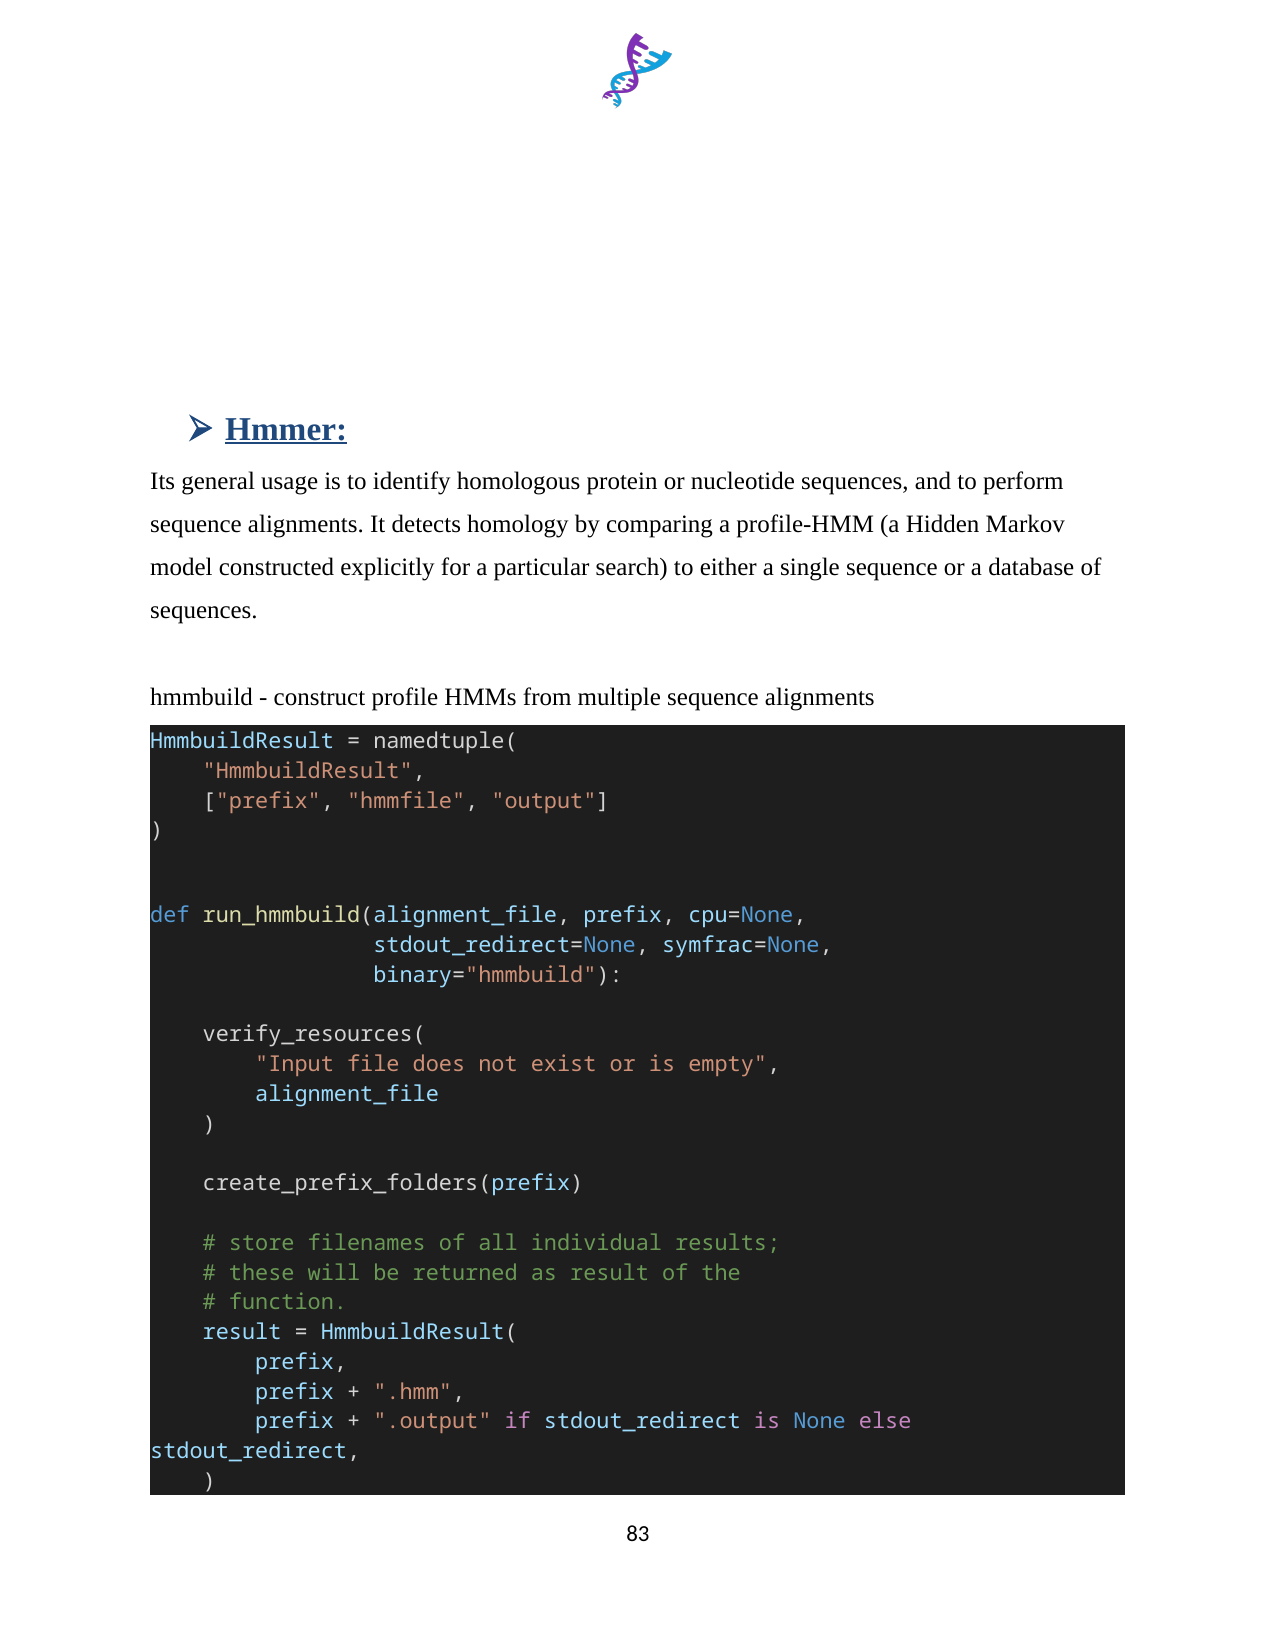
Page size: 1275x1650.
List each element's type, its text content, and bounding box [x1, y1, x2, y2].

text "Input file does not exist or is empty", [150, 1048, 1125, 1078]
text ) [150, 1107, 1125, 1137]
text prefix + ".hmm", [150, 1376, 1125, 1405]
text alignment_file [150, 1078, 1125, 1107]
text verify_resources( [150, 1018, 1125, 1048]
text result = HmmbuildResult( [150, 1316, 1125, 1346]
text prefix + ".output" if stdout_redirect is None else stdout_redirect, [150, 1405, 1125, 1465]
text binary="hmmbuild"): [150, 958, 1125, 988]
text Its general usage is to identify homologous protein or nucleotide sequences, and to perform sequence alignments. It detects homology by comparing a profile-HMM (a Hidden Markov model constructed explicitly for a particular search) to either a single sequence or a database of sequences. [150, 466, 1125, 624]
text "HmmbuildResult", [150, 755, 1125, 784]
text # these will be returned as result of the [150, 1256, 1125, 1286]
text ) [150, 814, 1125, 844]
text create_prefix_folders(prefix) [150, 1167, 1125, 1197]
list Hmmer: [187, 409, 1125, 447]
text ) [150, 1465, 1125, 1495]
text hmmbuild - construct profile HMMs from multiple sequence alignments [150, 682, 1125, 711]
picture [602, 33, 672, 109]
text stdout_redirect=None, symfrac=None, [150, 929, 1125, 958]
text # function. [150, 1286, 1125, 1316]
text # store filenames of all individual results; [150, 1227, 1125, 1256]
text ["prefix", "hmmfile", "output"] [150, 784, 1125, 814]
text HmmbuildResult = namedtuple( [150, 725, 1125, 755]
text prefix, [150, 1346, 1125, 1376]
text def run_hmmbuild(alignment_file, prefix, cpu=None, [150, 899, 1125, 929]
